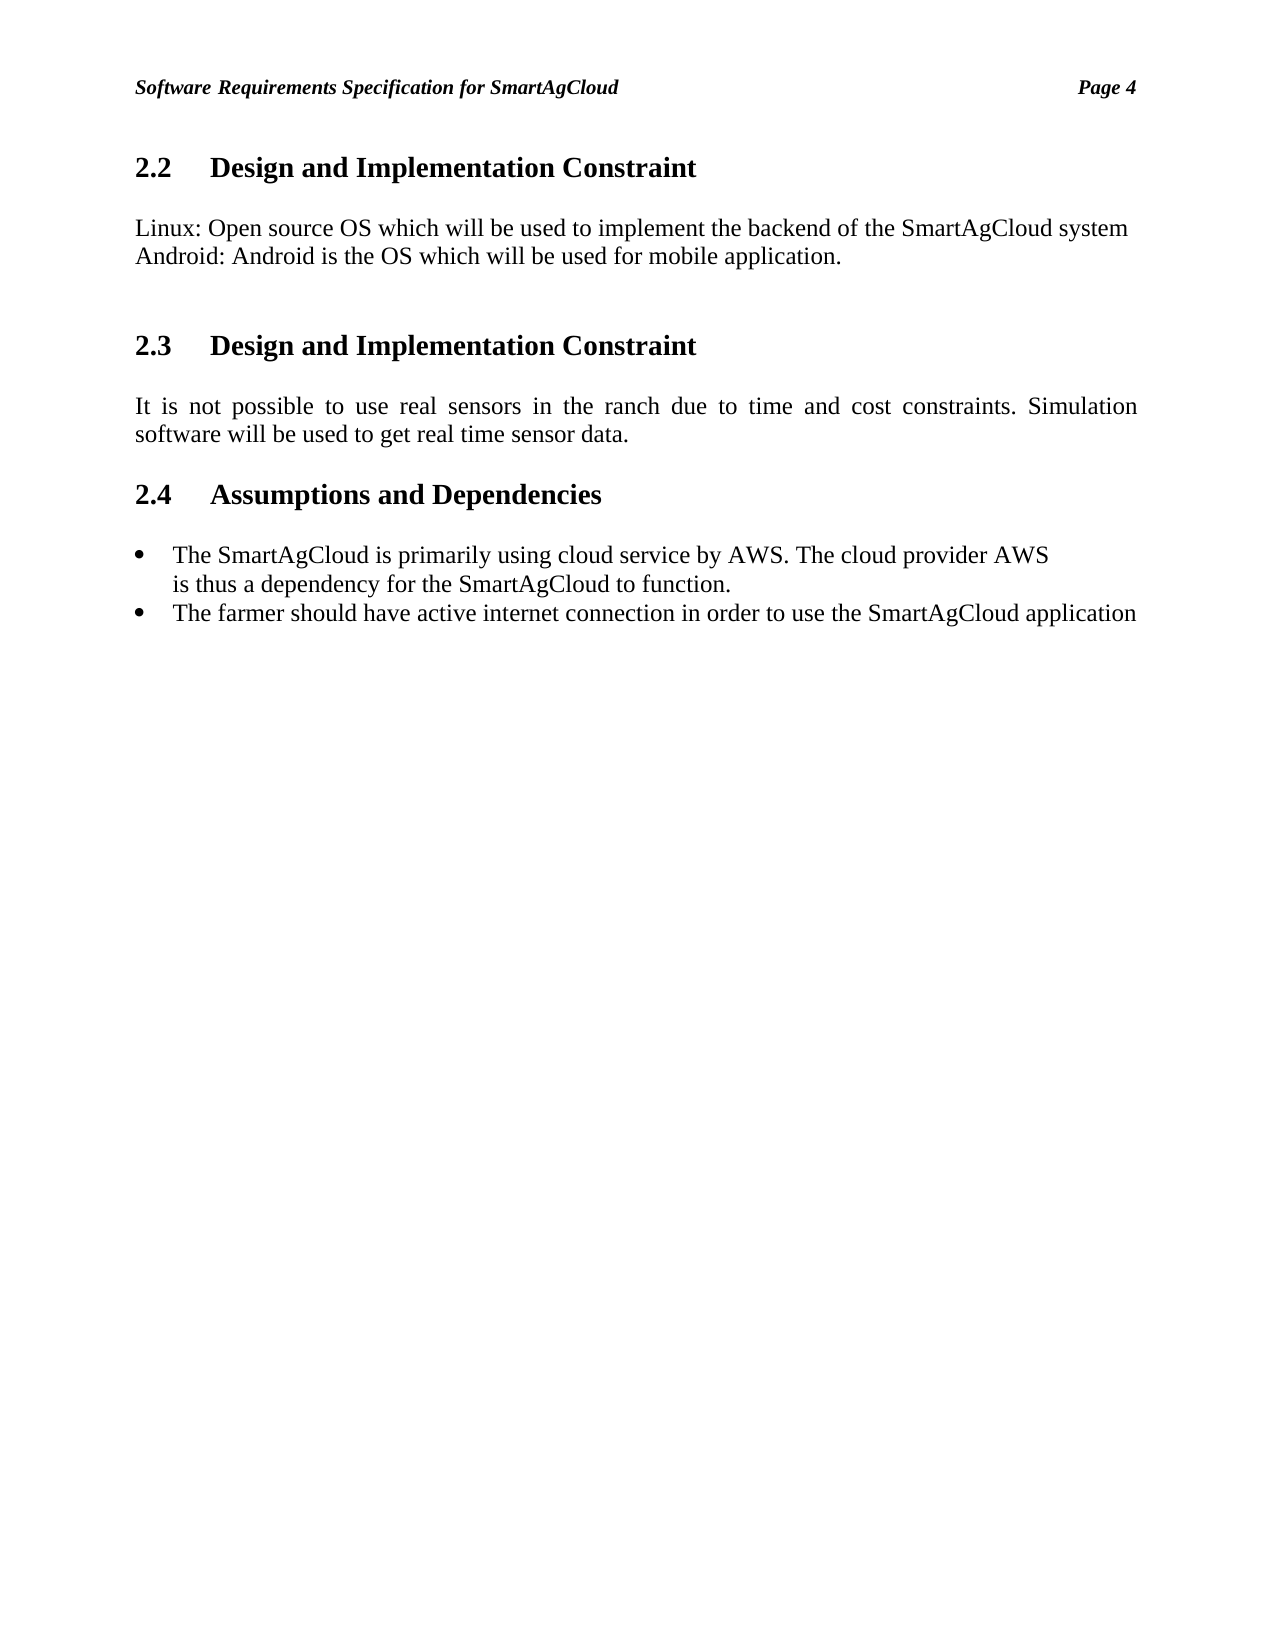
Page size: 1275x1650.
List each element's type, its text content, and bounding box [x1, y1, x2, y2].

text is thus a dependency for the SmartAgCloud to function. [172, 569, 1140, 598]
text It is not possible to use real sensors in the ranch due to time and cost constraints. Simulation software will be used to get real time sensor data. [135, 391, 1140, 448]
subtitle Assumptions and Dependencies [135, 477, 1140, 511]
subtitle Design and Implementation Constraint [135, 150, 1140, 183]
text Android: Android is the OS which will be used for mobile application. [135, 241, 1140, 270]
text Linux: Open source OS which will be used to implement the backend of the SmartAgCloud system [135, 213, 1140, 241]
list The farmer should have active internet connection in order to use the SmartAgCloud application [135, 598, 1140, 626]
subtitle Design and Implementation Constraint [135, 328, 1140, 362]
list The SmartAgCloud is primarily using cloud service by AWS. The cloud provider AWS [135, 540, 1140, 569]
